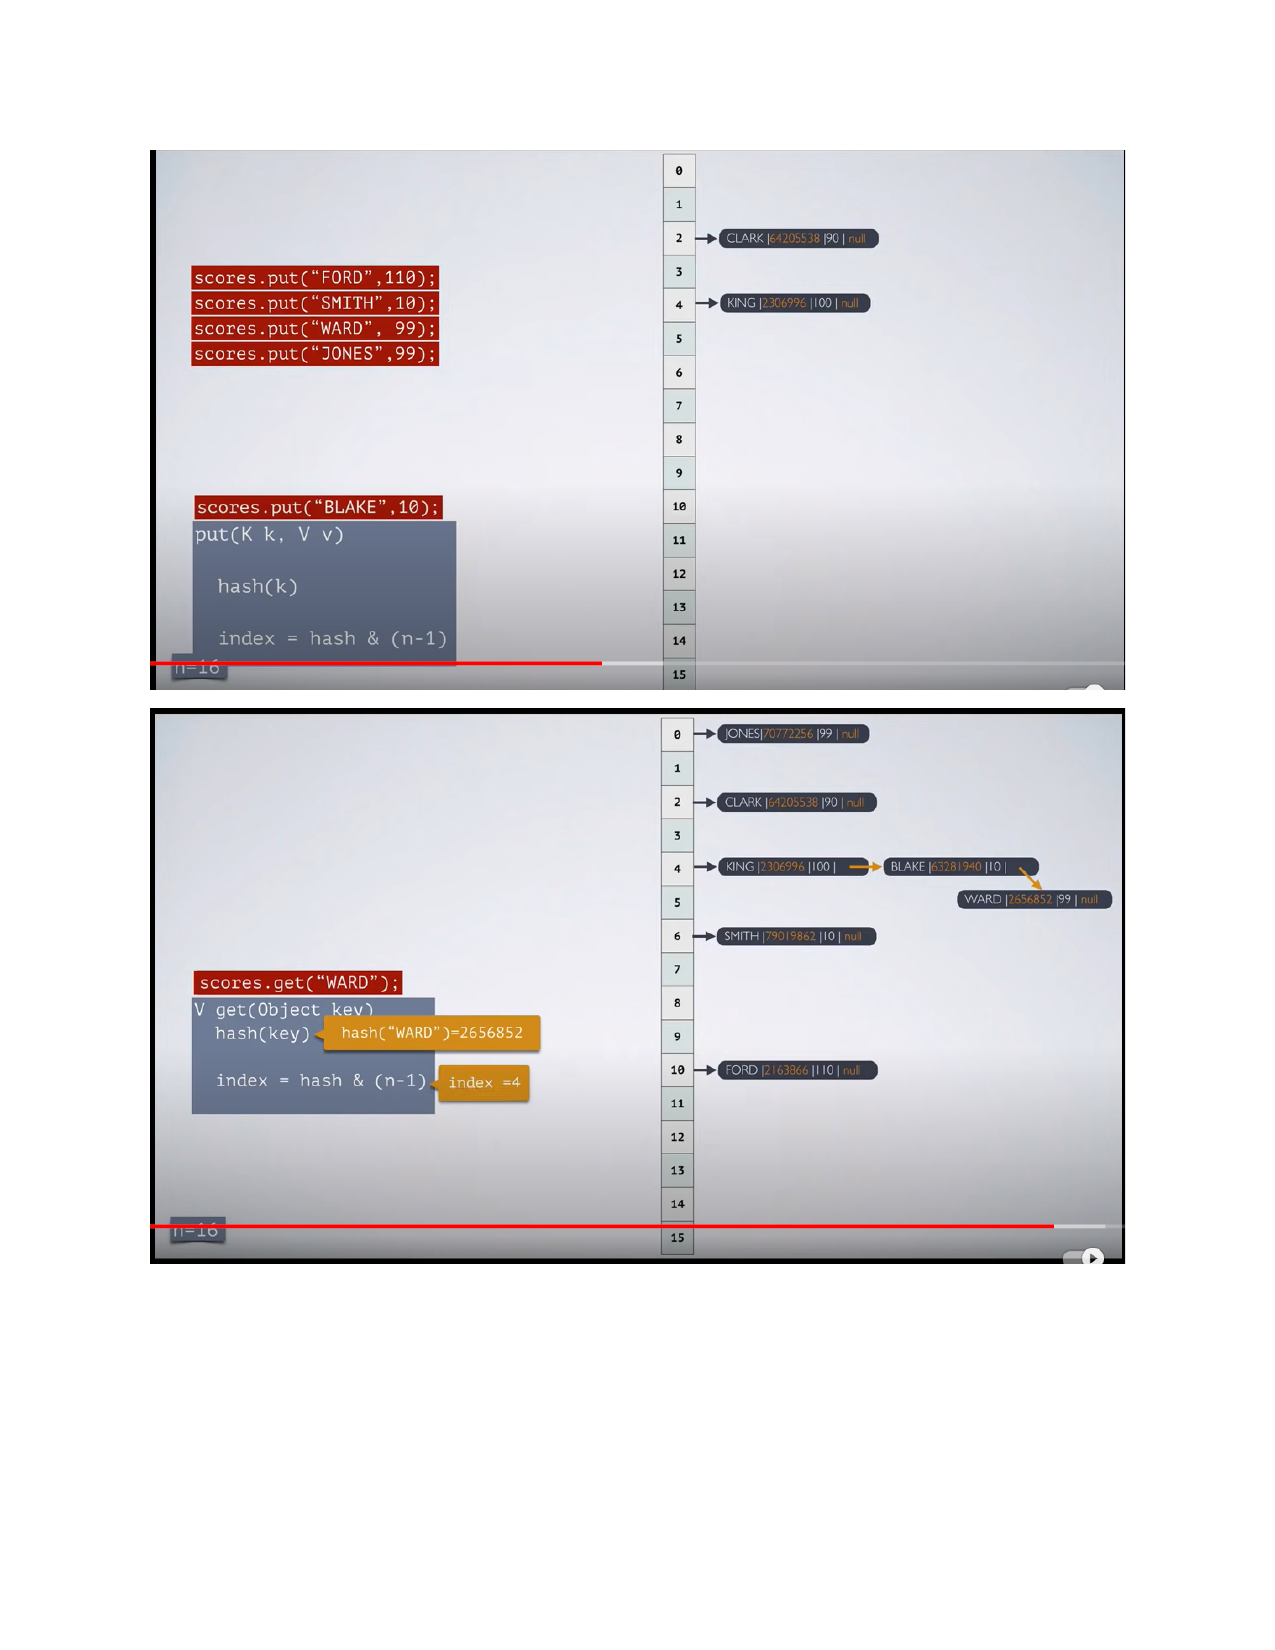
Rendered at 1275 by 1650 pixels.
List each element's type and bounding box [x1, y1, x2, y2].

picture [150, 150, 1125, 690]
picture [150, 708, 1125, 1264]
